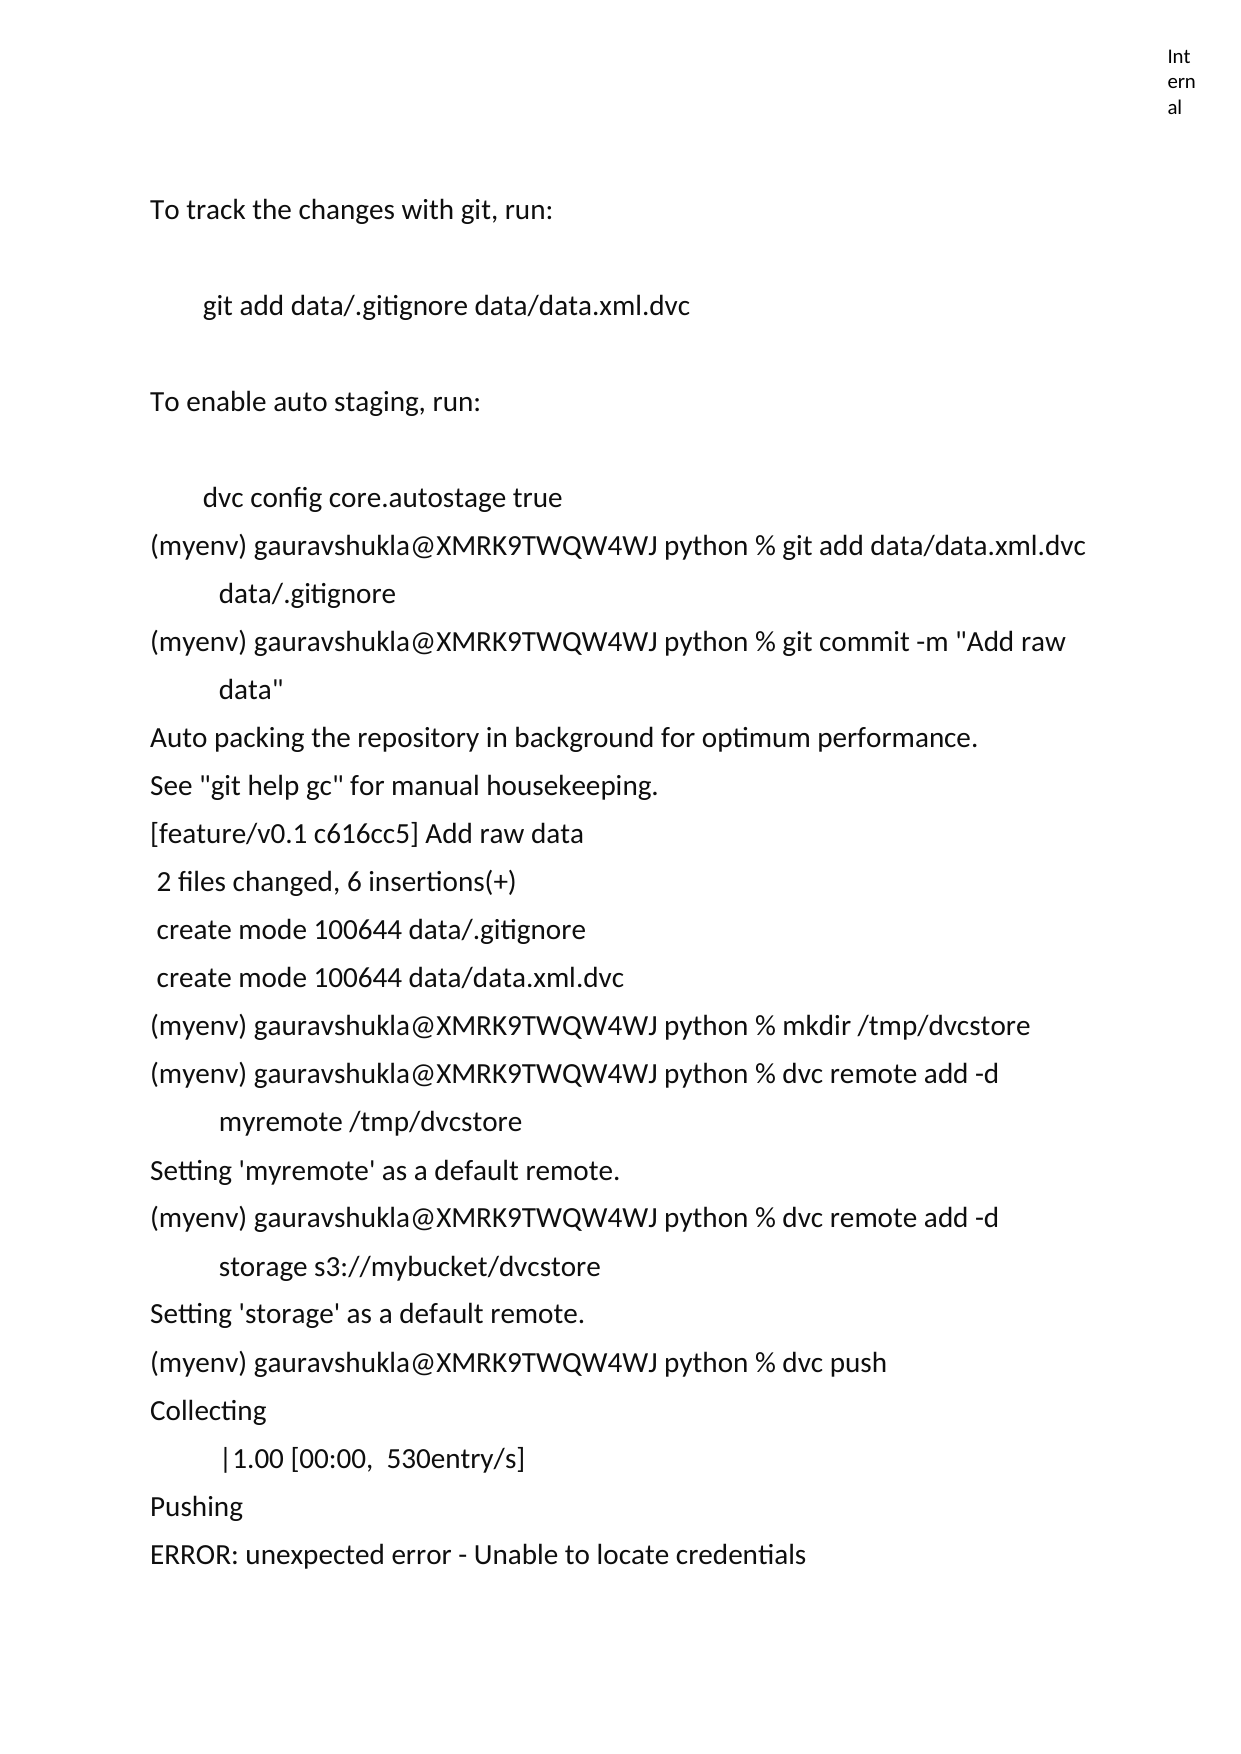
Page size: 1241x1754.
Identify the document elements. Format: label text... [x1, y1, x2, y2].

text See "git help gc" for manual housekeeping. [150, 767, 1090, 803]
text (myenv) gauravshukla@XMRK9TWQW4WJ python % git add data/data.xml.dvc data/.gitignore [150, 527, 1090, 611]
text (myenv) gauravshukla@XMRK9TWQW4WJ python % git commit -m "Add raw data" [150, 623, 1090, 707]
text ERROR: unexpected error - Unable to locate credentials [150, 1536, 1090, 1571]
text Auto packing the repository in background for optimum performance. [150, 719, 1090, 755]
text (myenv) gauravshukla@XMRK9TWQW4WJ python % dvc remote add -d myremote /tmp/dvcstore [150, 1056, 1090, 1139]
text git add data/.gitignore data/data.xml.dvc [150, 287, 1090, 323]
text create mode 100644 data/.gitignore [150, 911, 1090, 947]
text To track the changes with git, run: [150, 191, 1090, 227]
text (myenv) gauravshukla@XMRK9TWQW4WJ python % mkdir /tmp/dvcstore [150, 1007, 1090, 1043]
text Collecting |1.00 [00:00, 530entry/s] [150, 1392, 1090, 1475]
text Setting 'myremote' as a default remote. [150, 1152, 1090, 1187]
text Setting 'storage' as a default remote. [150, 1296, 1090, 1331]
text (myenv) gauravshukla@XMRK9TWQW4WJ python % dvc push [150, 1344, 1090, 1379]
text dvc config core.autostage true [150, 479, 1090, 515]
text 2 files changed, 6 insertions(+) [150, 863, 1090, 899]
text To enable auto staging, run: [150, 383, 1090, 419]
text (myenv) gauravshukla@XMRK9TWQW4WJ python % dvc remote add -d storage s3://mybucket/dvcstore [150, 1199, 1090, 1283]
text create mode 100644 data/data.xml.dvc [150, 959, 1090, 995]
text [feature/v0.1 c616cc5] Add raw data [150, 815, 1090, 851]
text Pushing [150, 1488, 1090, 1523]
